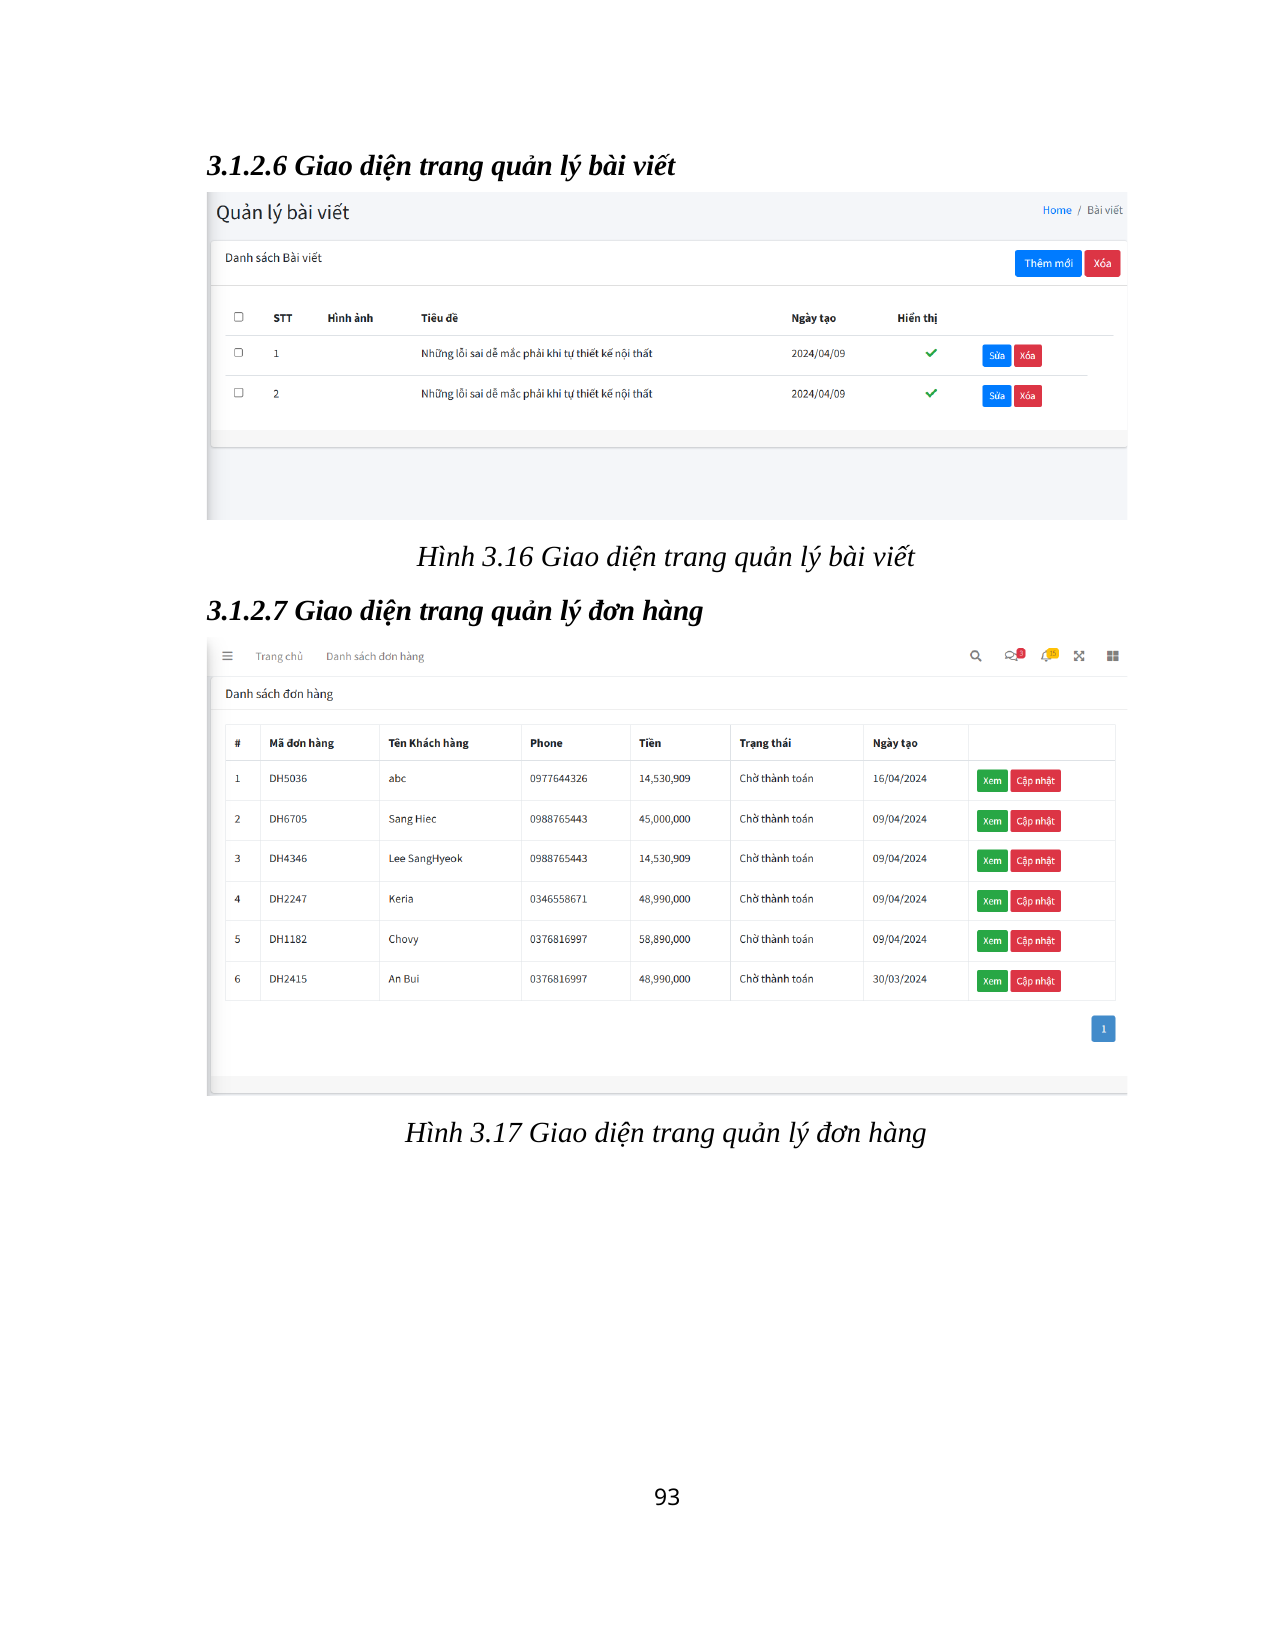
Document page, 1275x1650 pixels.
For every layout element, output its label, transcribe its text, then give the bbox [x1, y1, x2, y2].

text Hình 3.16 Giao diện trang quản lý bài viết [207, 539, 1127, 572]
subtitle 3.1.2.7 Giao diện trang quản lý đơn hàng [207, 593, 1127, 627]
picture [206, 637, 1128, 1096]
picture [206, 192, 1128, 520]
subtitle 3.1.2.6 Giao diện trang quản lý bài viết [207, 148, 1127, 181]
text Hình 3.17 Giao diện trang quản lý đơn hàng [207, 1115, 1127, 1149]
